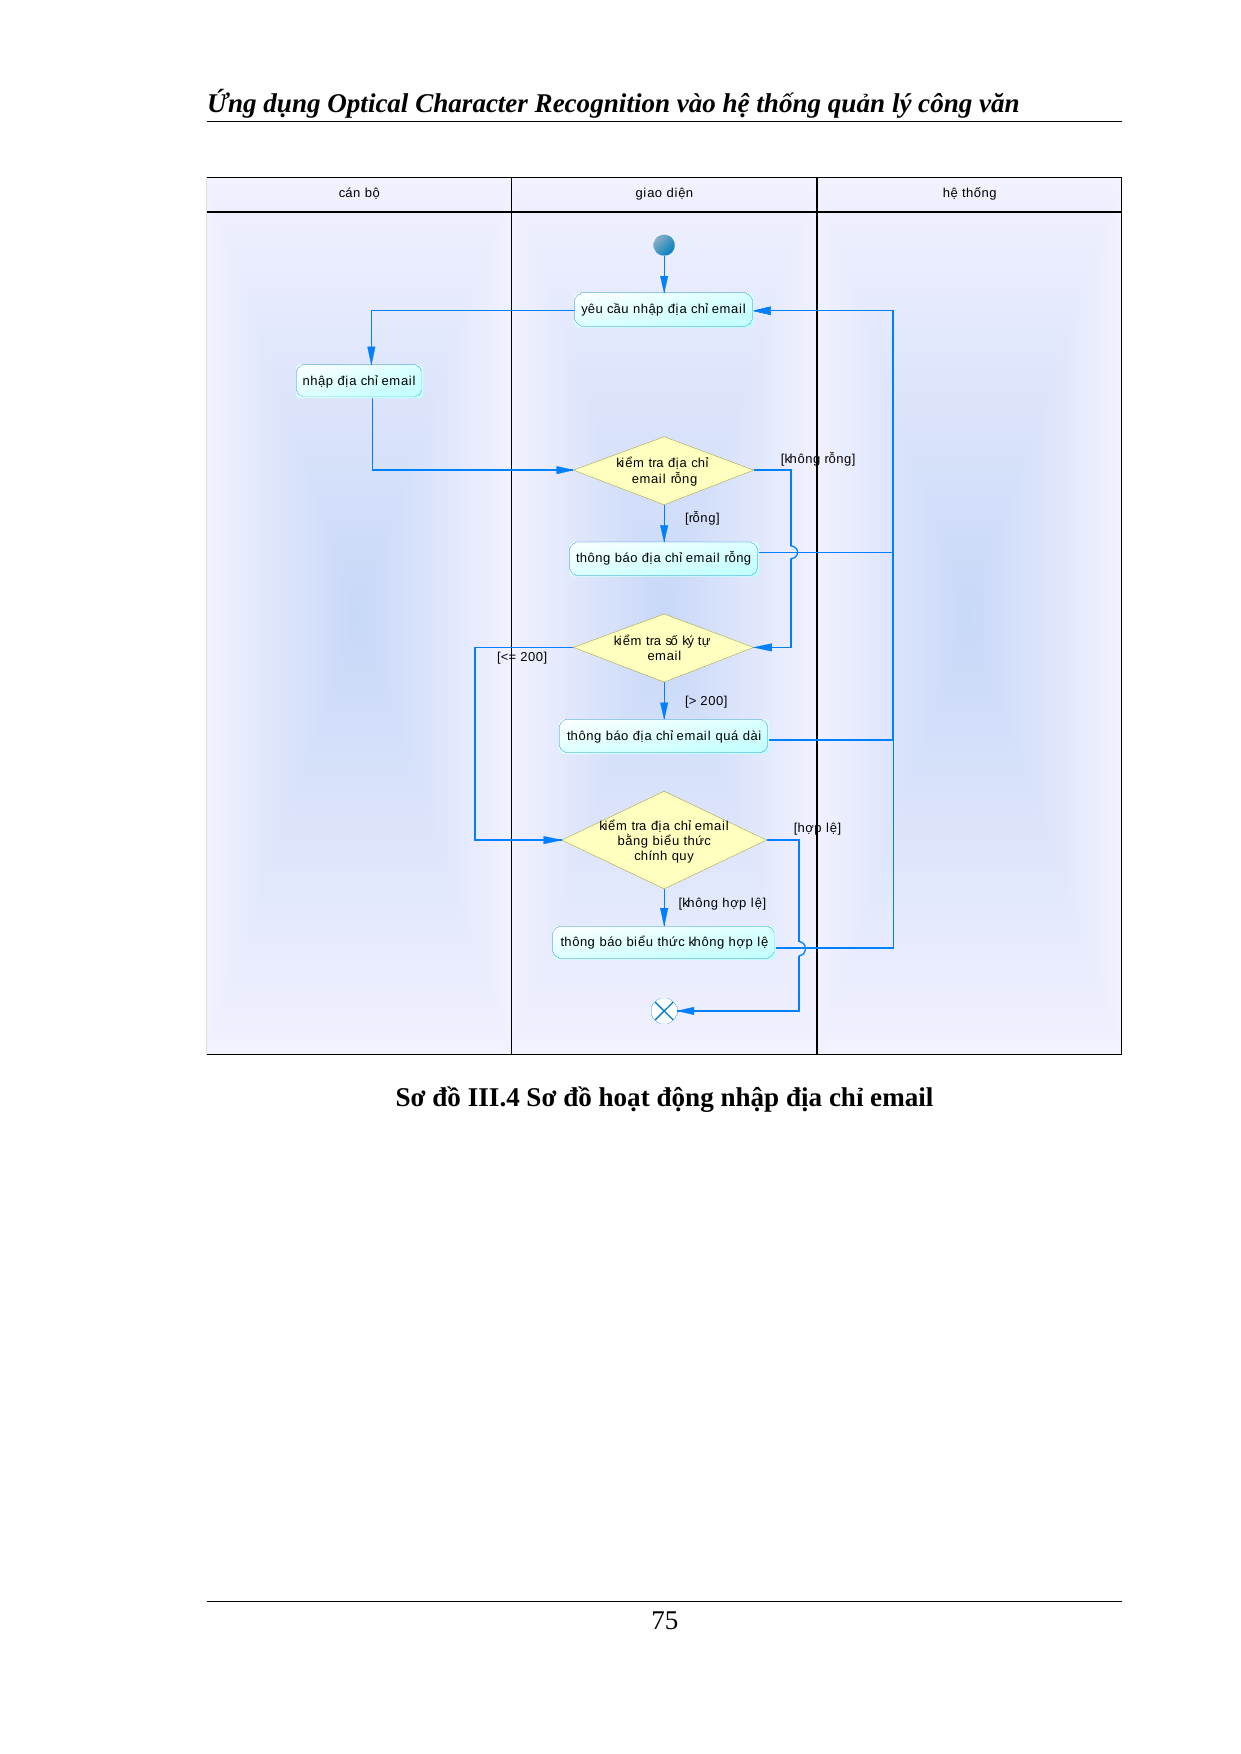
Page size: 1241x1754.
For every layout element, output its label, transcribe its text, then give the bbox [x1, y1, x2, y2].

picture [569, 541, 758, 576]
picture [296, 364, 422, 397]
picture [559, 719, 768, 753]
picture [653, 234, 675, 256]
picture [574, 292, 753, 327]
picture [552, 926, 775, 959]
text Sơ đồ III.4 Sơ đồ hoạt động nhập địa chỉ email [207, 1081, 1122, 1112]
